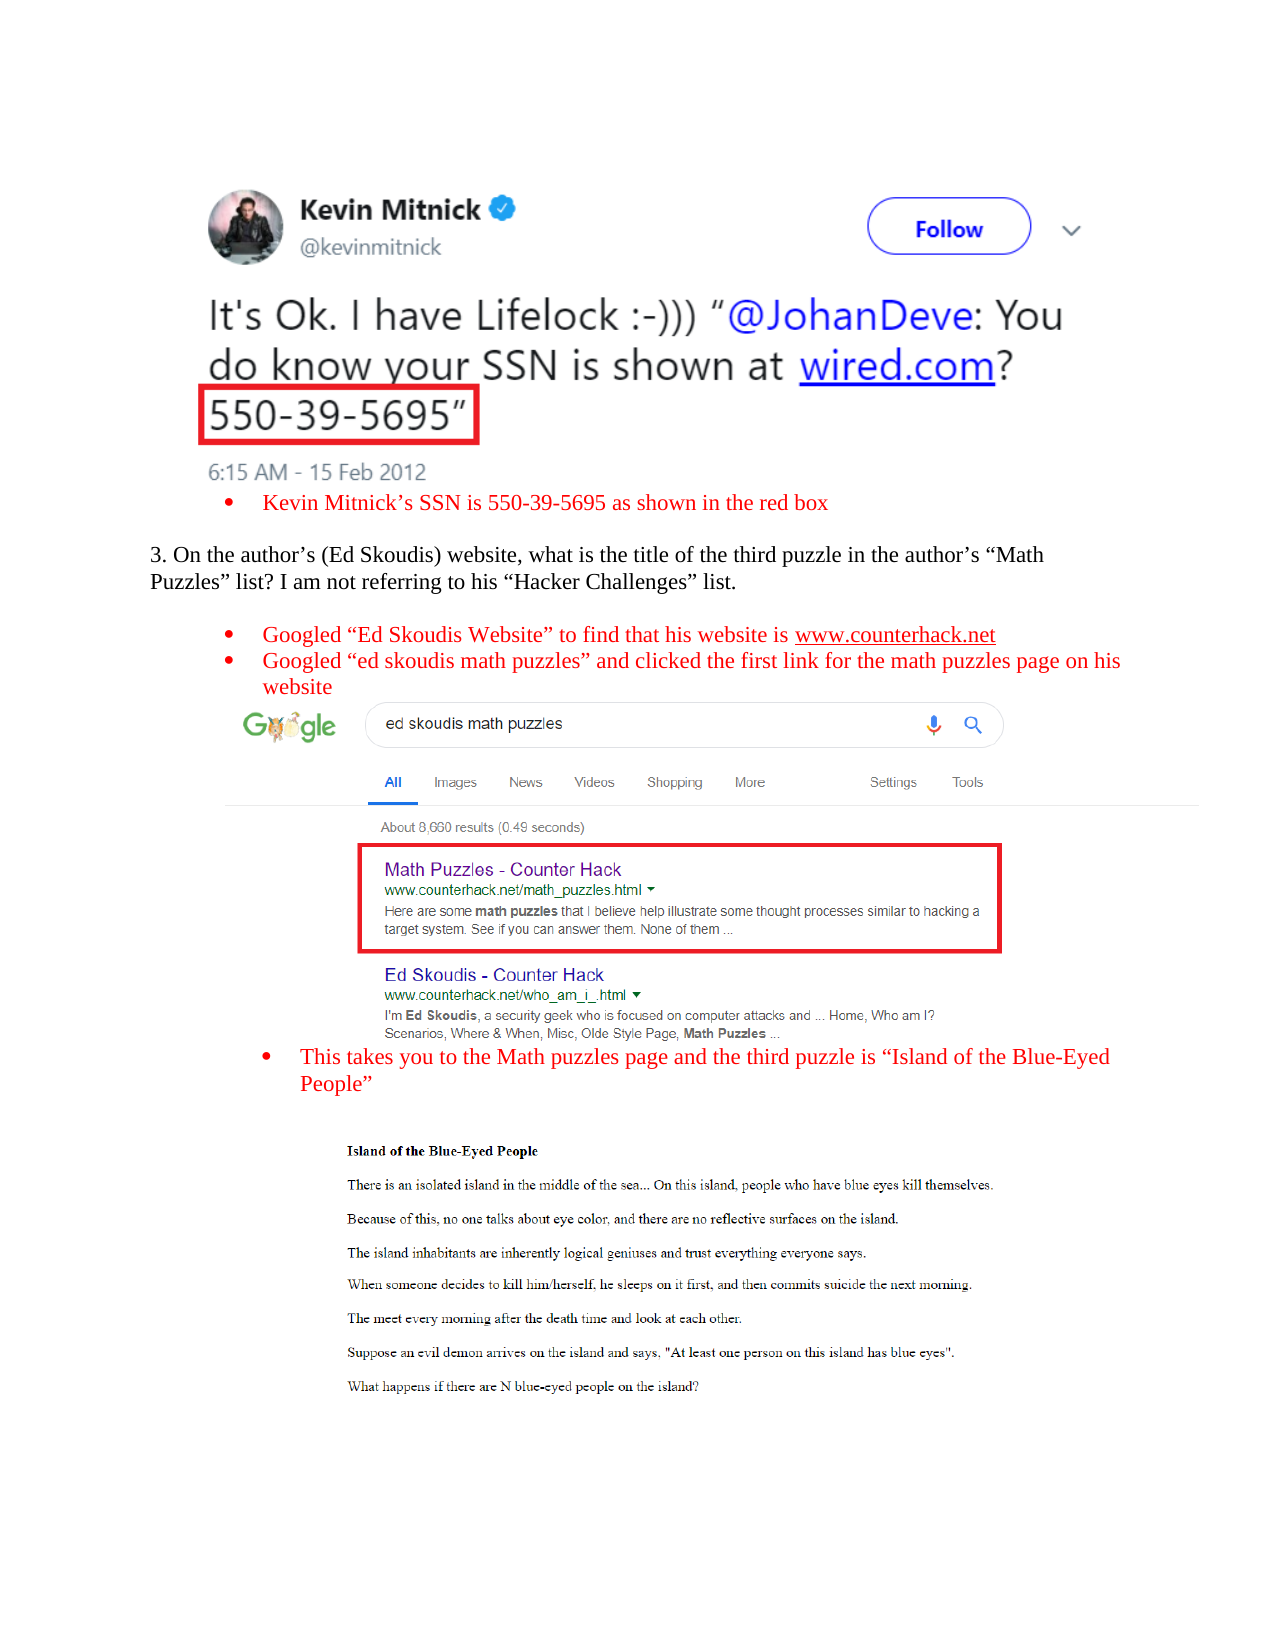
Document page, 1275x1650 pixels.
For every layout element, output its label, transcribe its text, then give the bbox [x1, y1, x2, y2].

list Kevin Mitnick’s SSN is 550-39-5695 as shown in the red box [225, 489, 1125, 515]
list Googled “ed skoudis math puzzles” and clicked the first link for the math puzzles page on his website [225, 647, 1125, 699]
list Googled “Ed Skoudis Website” to find that his website is www.counterhack.net [225, 621, 1125, 647]
picture [187, 176, 1084, 489]
text 3. On the author’s (Ed Skoudis) website, what is the title of the third puzzle in the author’s “Math Puzzles” list? I am not referring to his “Hacker Challenges” list. [150, 542, 1125, 594]
picture [262, 1096, 1069, 1428]
picture [225, 699, 1199, 1044]
list This takes you to the Math puzzles page and the third puzzle is “Island of the Blue-Eyed People” [262, 1044, 1125, 1096]
